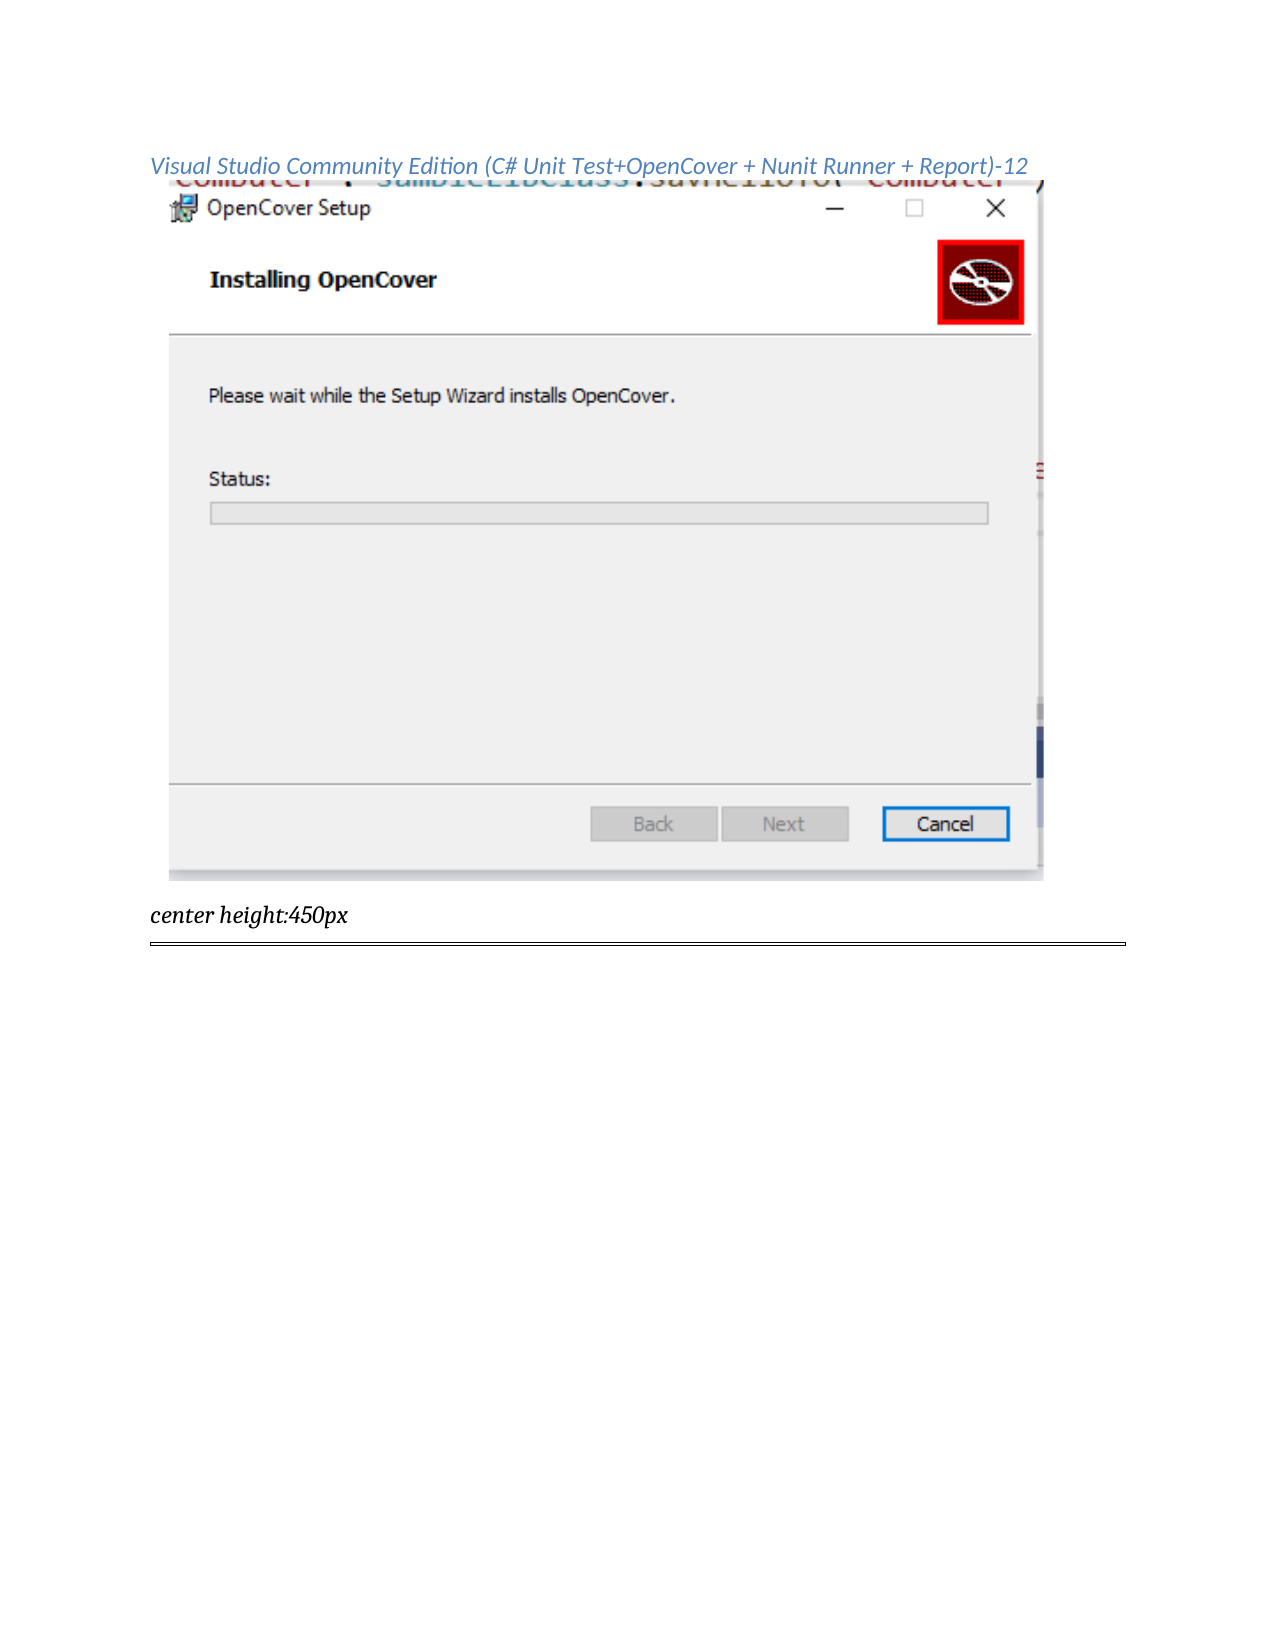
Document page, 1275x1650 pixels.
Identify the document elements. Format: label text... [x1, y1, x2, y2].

picture [168, 180, 1044, 881]
text center height:450px [150, 901, 1125, 930]
subtitle Visual Studio Community Edition (C# Unit Test+OpenCover + Nunit Runner + Report)-12 [150, 150, 1125, 181]
